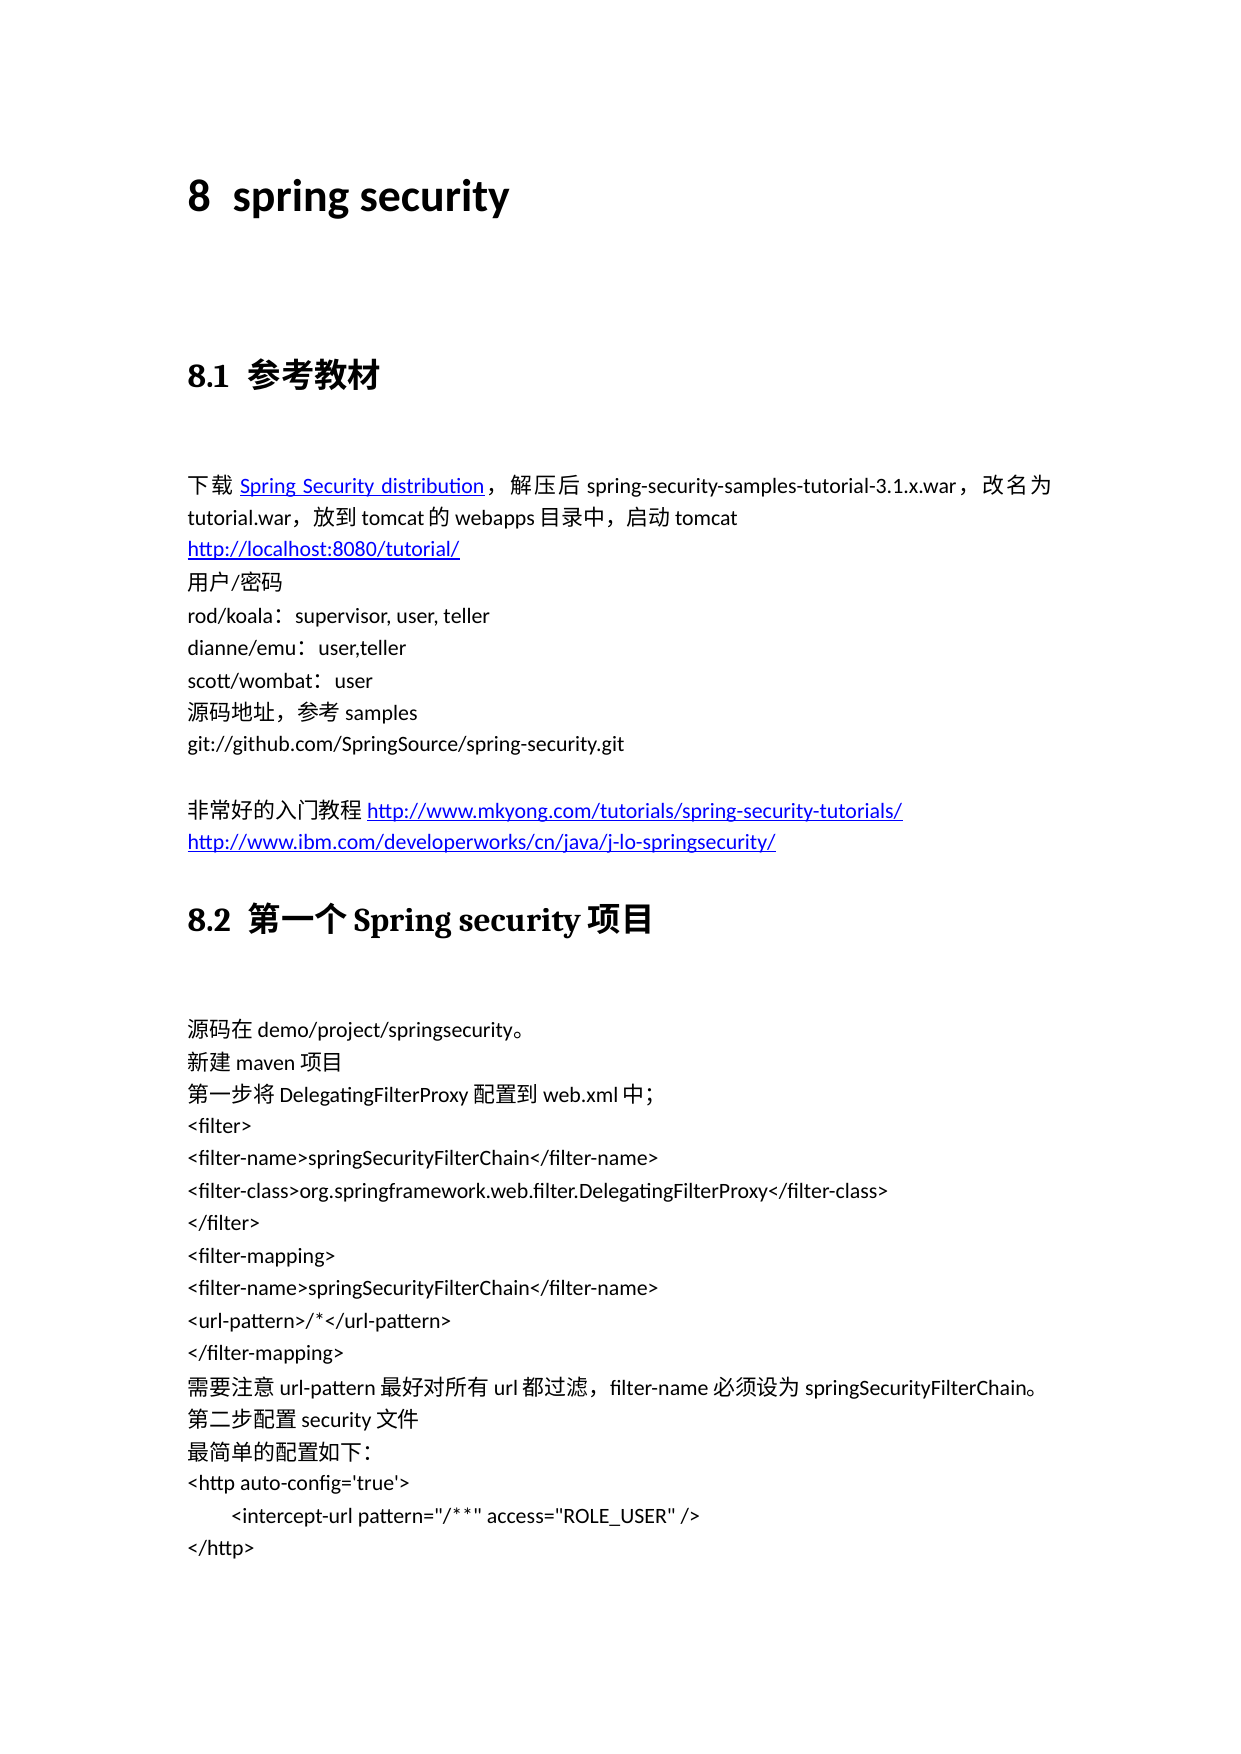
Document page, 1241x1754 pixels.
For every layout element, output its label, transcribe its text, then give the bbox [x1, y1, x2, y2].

text 需要注意url-pattern最好对所有url都过滤，filter-name必须设为springSecurityFilterChain。 [187, 1369, 1053, 1402]
text 源码地址，参考samples [187, 695, 1053, 727]
text 非常好的入门教程http://www.mkyong.com/tutorials/spring-security-tutorials/ [187, 792, 1053, 825]
text scott/wombat：user [187, 662, 1053, 695]
text dianne/emu：user,teller [187, 630, 1053, 662]
text 源码在demo/project/springsecurity。 [187, 1012, 1053, 1044]
subtitle 第一个Spring security项目 [187, 884, 1053, 949]
text git://github.com/SpringSource/spring-security.git [187, 727, 1053, 760]
text <http auto-config='true'> [187, 1467, 1053, 1499]
text </http> [187, 1532, 1053, 1564]
text <filter-name>springSecurityFilterChain</filter-name> [187, 1272, 1053, 1304]
text 新建maven项目 [187, 1044, 1053, 1077]
text http://www.ibm.com/developerworks/cn/java/j-lo-springsecurity/ [187, 825, 1053, 857]
text rod/koala：supervisor, user, teller [187, 597, 1053, 630]
text http://localhost:8080/tutorial/ [187, 532, 1053, 565]
text </filter> [187, 1207, 1053, 1239]
text <intercept-url pattern="/**" access="ROLE_USER" /> [187, 1499, 1053, 1532]
text 用户/密码 [187, 565, 1053, 597]
text 第二步配置security文件 [187, 1402, 1053, 1434]
subtitle 参考教材 [187, 340, 1053, 405]
text 下载Spring Security distribution，解压后spring-security-samples-tutorial-3.1.x.war，改名为tutorial.war，放到tomcat的webapps目录中，启动tomcat [187, 467, 1053, 532]
text <filter-name>springSecurityFilterChain</filter-name> [187, 1142, 1053, 1174]
subtitle spring security [187, 162, 1053, 227]
text <filter-mapping> [187, 1239, 1053, 1272]
text <url-pattern>/*</url-pattern> [187, 1304, 1053, 1337]
text </filter-mapping> [187, 1337, 1053, 1369]
text <filter-class>org.springframework.web.filter.DelegatingFilterProxy</filter-class> [187, 1174, 1053, 1207]
text <filter> [187, 1109, 1053, 1142]
text 最简单的配置如下： [187, 1434, 1053, 1467]
text 第一步将DelegatingFilterProxy配置到web.xml中； [187, 1077, 1053, 1109]
